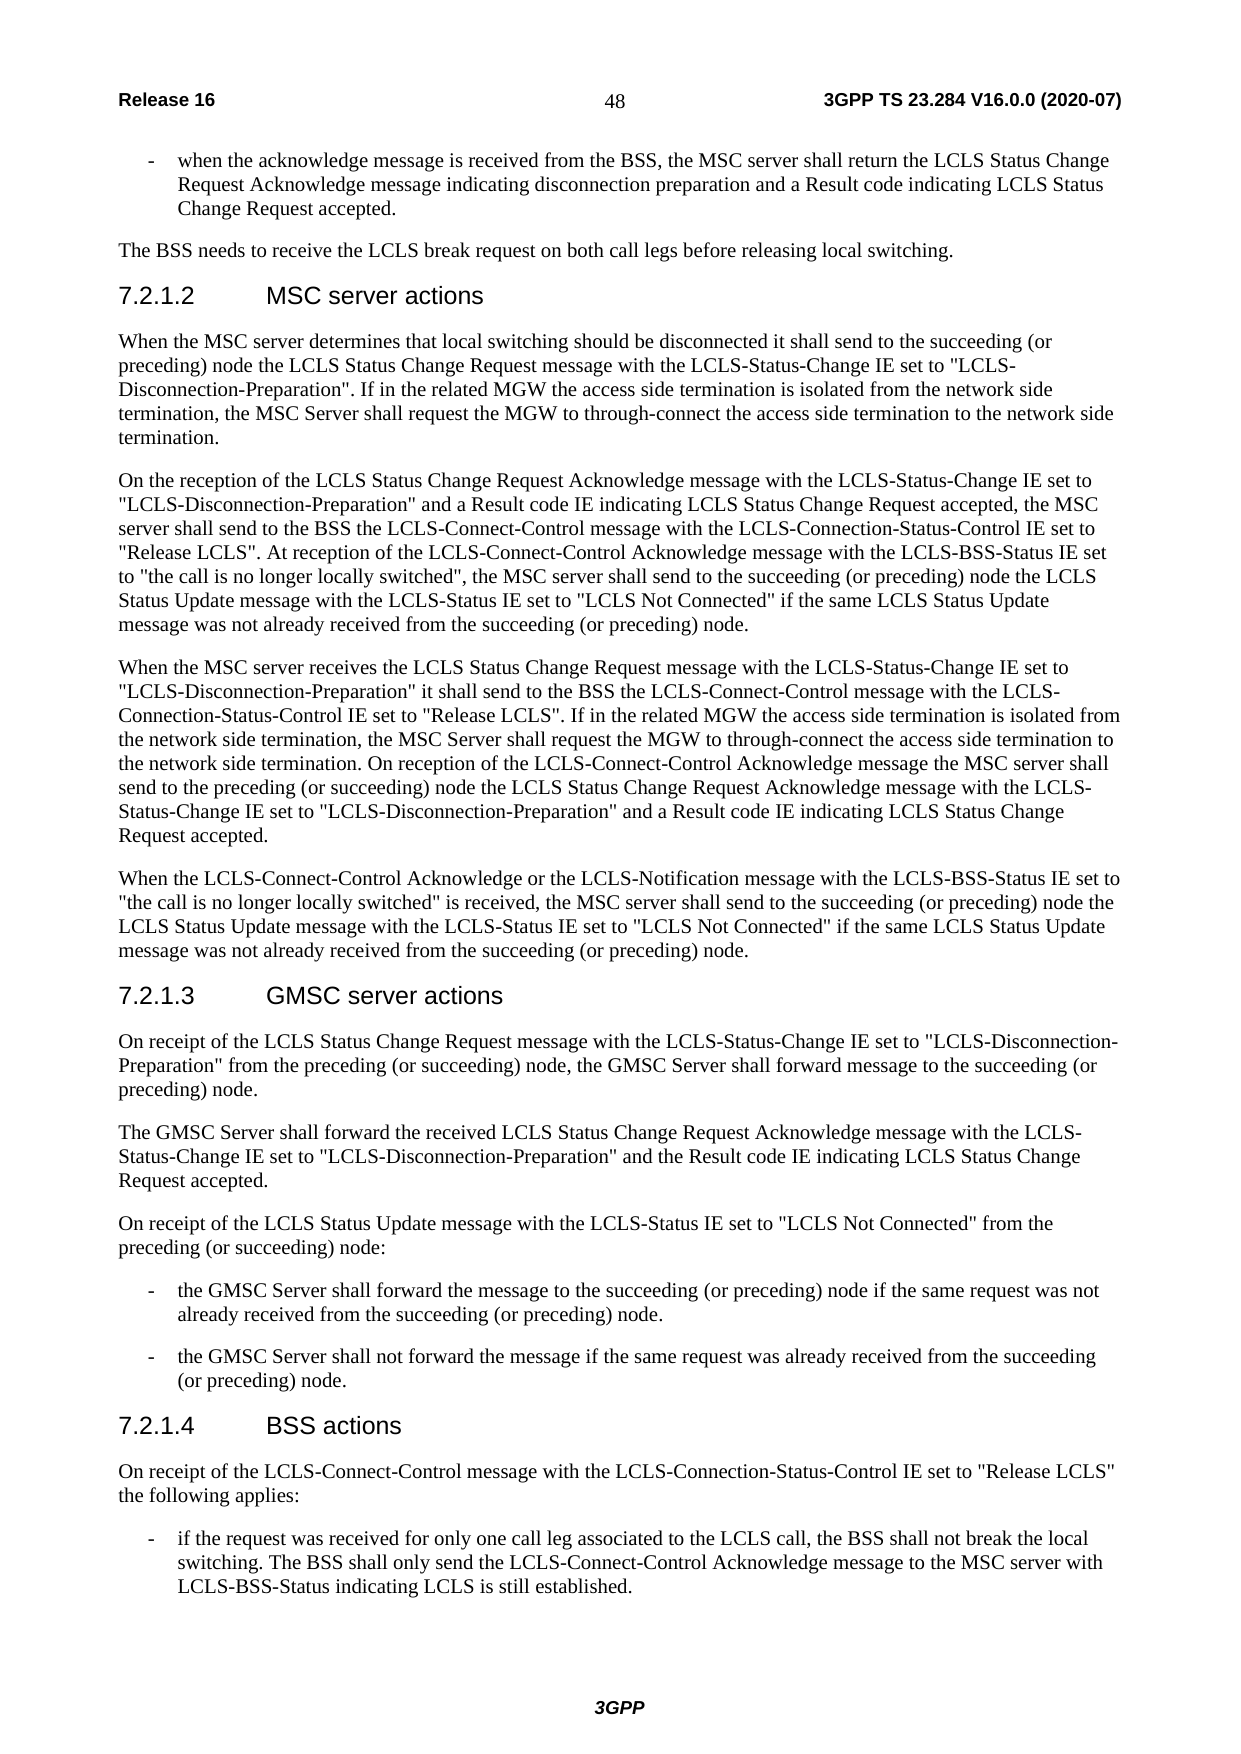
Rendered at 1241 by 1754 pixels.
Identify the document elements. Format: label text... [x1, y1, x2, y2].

subtitle 7.2.1.2 MSC server actions [118, 281, 1122, 310]
subtitle 7.2.1.4 BSS actions [118, 1411, 1122, 1440]
text On receipt of the LCLS Status Change Request message with the LCLS-Status-Change IE set to "LCLS-Disconnection-Preparation" from the preceding (or succeeding) node, the GMSC Server shall forward message to the succeeding (or preceding) node. [118, 1029, 1122, 1101]
text - the GMSC Server shall not forward the message if the same request was already received from the succeeding (or preceding) node. [148, 1344, 1122, 1392]
text On the reception of the LCLS Status Change Request Acknowledge message with the LCLS-Status-Change IE set to "LCLS-Disconnection-Preparation" and a Result code IE indicating LCLS Status Change Request accepted, the MSC server shall send to the BSS the LCLS-Connect-Control message with the LCLS-Connection-Status-Control IE set to "Release LCLS". At reception of the LCLS-Connect-Control Acknowledge message with the LCLS-BSS-Status IE set to "the call is no longer locally switched", the MSC server shall send to the succeeding (or preceding) node the LCLS Status Update message with the LCLS-Status IE set to "LCLS Not Connected" if the same LCLS Status Update message was not already received from the succeeding (or preceding) node. [118, 468, 1122, 636]
text When the MSC server determines that local switching should be disconnected it shall send to the succeeding (or preceding) node the LCLS Status Change Request message with the LCLS-Status-Change IE set to "LCLS-Disconnection-Preparation". If in the related MGW the access side termination is isolated from the network side termination, the MSC Server shall request the MGW to through-connect the access side termination to the network side termination. [118, 329, 1122, 449]
text When the LCLS-Connect-Control Acknowledge or the LCLS-Notification message with the LCLS-BSS-Status IE set to "the call is no longer locally switched" is received, the MSC server shall send to the succeeding (or preceding) node the LCLS Status Update message with the LCLS-Status IE set to "LCLS Not Connected" if the same LCLS Status Update message was not already received from the succeeding (or preceding) node. [118, 866, 1122, 962]
text The BSS needs to receive the LCLS break request on both call legs before releasing local switching. [118, 238, 1122, 262]
text The GMSC Server shall forward the received LCLS Status Change Request Acknowledge message with the LCLS-Status-Change IE set to "LCLS-Disconnection-Preparation" and the Result code IE indicating LCLS Status Change Request accepted. [118, 1120, 1122, 1192]
text - if the request was received for only one call leg associated to the LCLS call, the BSS shall not break the local switching. The BSS shall only send the LCLS-Connect-Control Acknowledge message to the MSC server with LCLS-BSS-Status indicating LCLS is still established. [148, 1526, 1122, 1598]
text - when the acknowledge message is received from the BSS, the MSC server shall return the LCLS Status Change Request Acknowledge message indicating disconnection preparation and a Result code indicating LCLS Status Change Request accepted. [148, 147, 1122, 220]
text - the GMSC Server shall forward the message to the succeeding (or preceding) node if the same request was not already received from the succeeding (or preceding) node. [148, 1277, 1122, 1326]
subtitle 7.2.1.3 GMSC server actions [118, 981, 1122, 1010]
text When the MSC server receives the LCLS Status Change Request message with the LCLS-Status-Change IE set to "LCLS-Disconnection-Preparation" it shall send to the BSS the LCLS-Connect-Control message with the LCLS-Connection-Status-Control IE set to "Release LCLS". If in the related MGW the access side termination is isolated from the network side termination, the MSC Server shall request the MGW to through-connect the access side termination to the network side termination. On reception of the LCLS-Connect-Control Acknowledge message the MSC server shall send to the preceding (or succeeding) node the LCLS Status Change Request Acknowledge message with the LCLS-Status-Change IE set to "LCLS-Disconnection-Preparation" and a Result code IE indicating LCLS Status Change Request accepted. [118, 655, 1122, 847]
text On receipt of the LCLS-Connect-Control message with the LCLS-Connection-Status-Control IE set to "Release LCLS" the following applies: [118, 1459, 1122, 1507]
text On receipt of the LCLS Status Update message with the LCLS-Status IE set to "LCLS Not Connected" from the preceding (or succeeding) node: [118, 1211, 1122, 1259]
